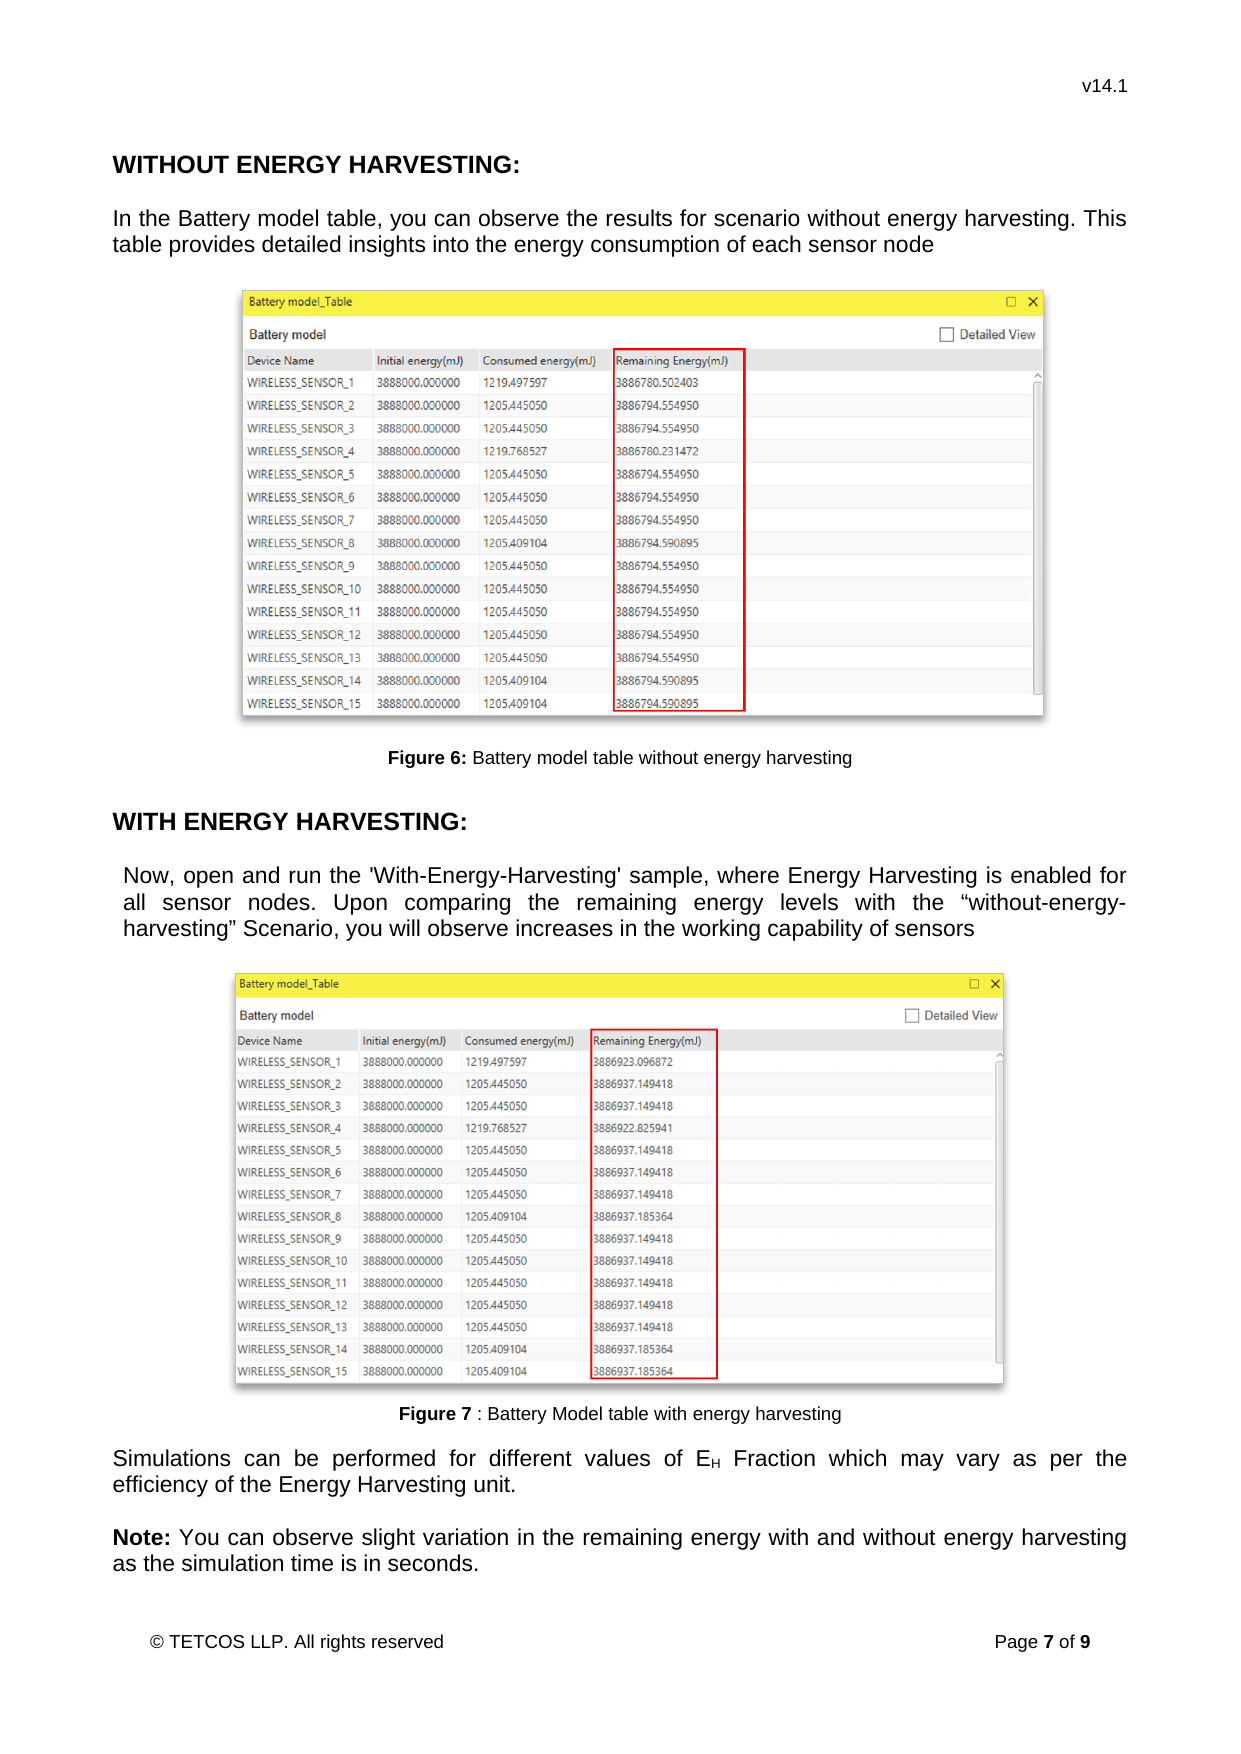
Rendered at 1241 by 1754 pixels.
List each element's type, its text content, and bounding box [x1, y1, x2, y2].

picture [236, 974, 1003, 1383]
text Figure 6: Battery model table without energy harvesting [112, 747, 1128, 768]
text WITH ENERGY HARVESTING: [112, 807, 1128, 836]
text Now, open and run the 'With-Energy-Harvesting' sample, where Energy Harvesting is enabled for all sensor nodes. Upon comparing the remaining energy levels with the “without-energy-harvesting” Scenario, you will observe increases in the working capability of sensors [123, 862, 1128, 941]
picture [243, 291, 1043, 715]
text WITHOUT ENERGY HARVESTING: [112, 150, 1128, 179]
text In the Battery model table, you can observe the results for scenario without energy harvesting. This table provides detailed insights into the energy consumption of each sensor node [112, 205, 1128, 258]
text Simulations can be performed for different values of EH Fraction which may vary as per the efficiency of the Energy Harvesting unit. [112, 1445, 1128, 1497]
text Note: You can observe slight variation in the remaining energy with and without energy harvesting as the simulation time is in seconds. [112, 1524, 1128, 1576]
text Figure 7 : Battery Model table with energy harvesting [112, 1402, 1128, 1424]
